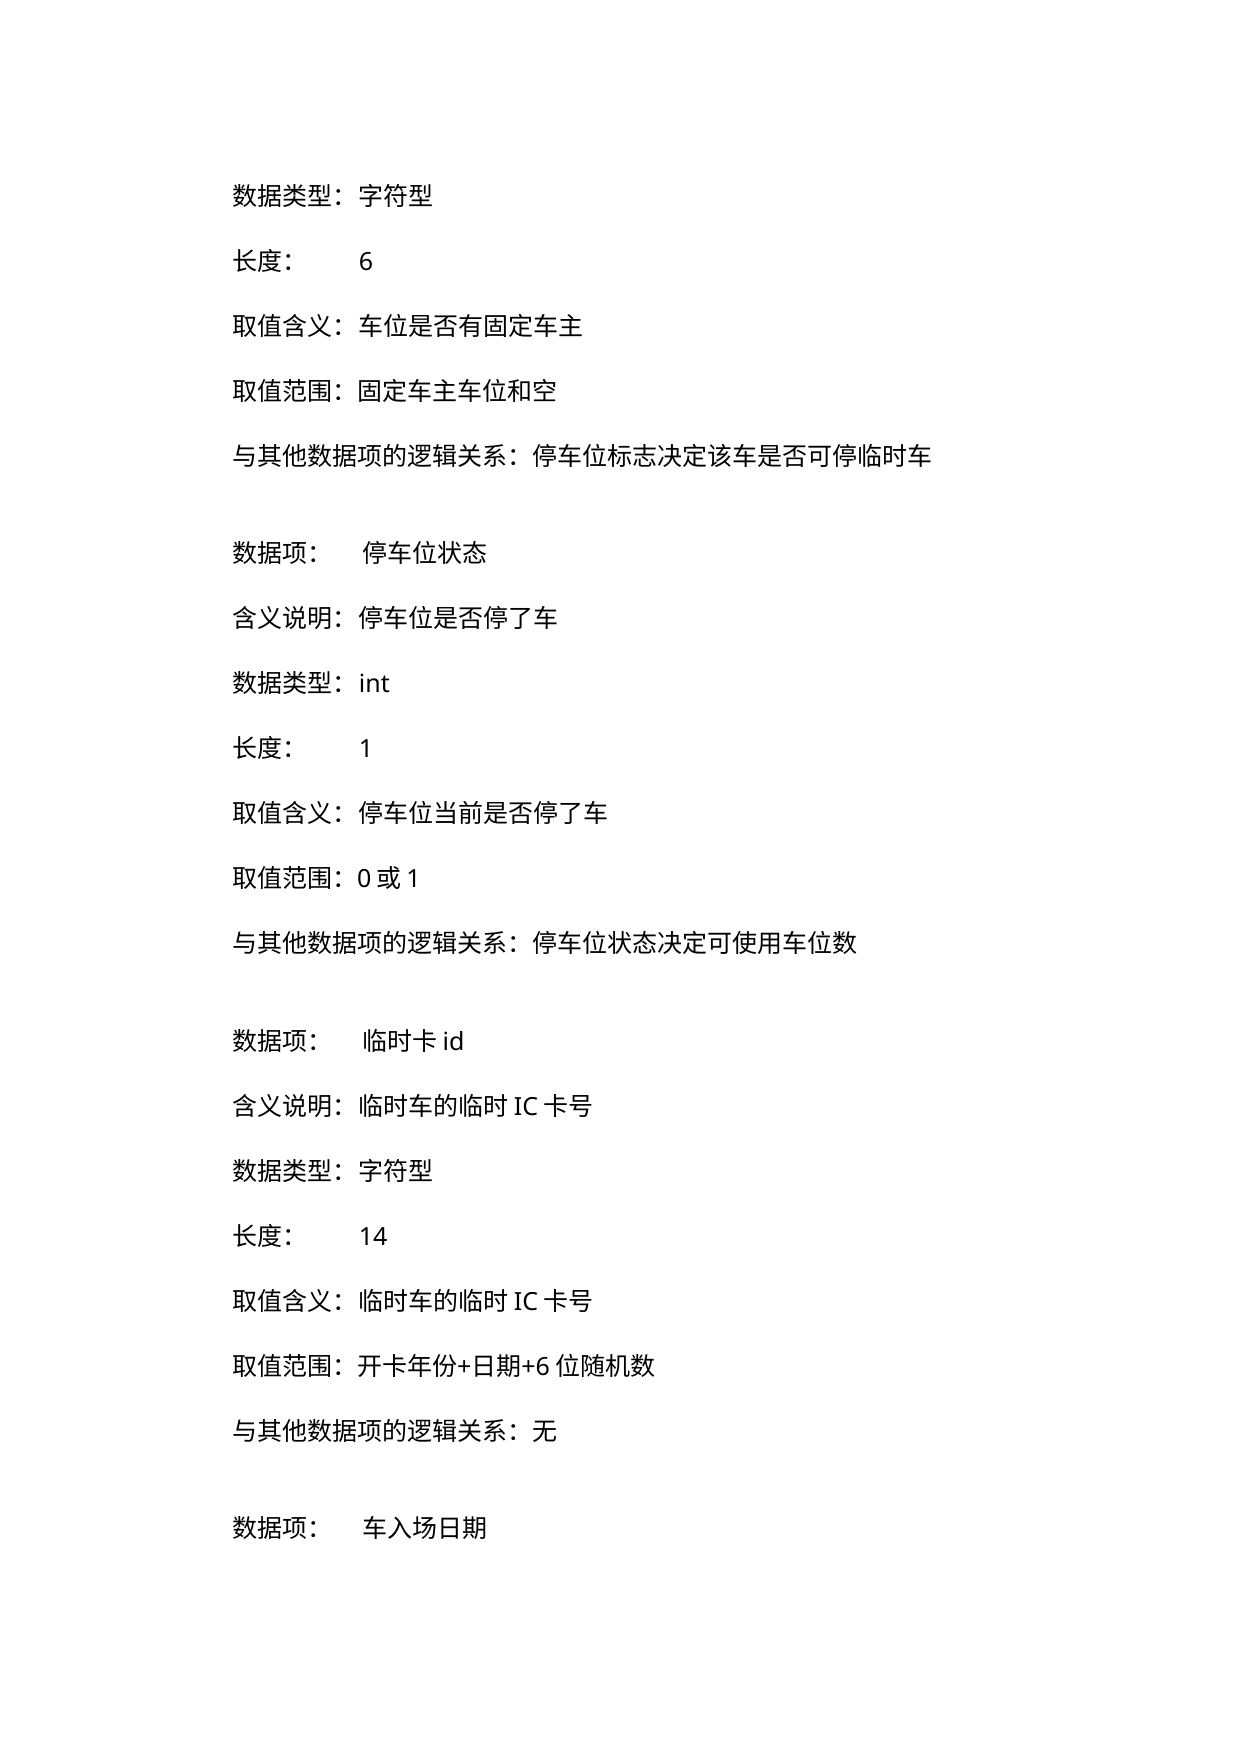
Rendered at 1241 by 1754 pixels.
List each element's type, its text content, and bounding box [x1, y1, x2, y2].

text 与其他数据项的逻辑关系：停车位状态决定可使用车位数 [188, 909, 1053, 974]
text 取值范围：固定车主车位和空 [188, 357, 1053, 422]
text 与其他数据项的逻辑关系：无 [188, 1397, 1053, 1462]
text 取值含义： 停车位当前是否停了车 [188, 779, 1053, 844]
text 数据项： 临时卡id [188, 1007, 1053, 1072]
text 含义说明： 临时车的临时IC卡号 [188, 1072, 1053, 1137]
text 长度： 1 [188, 714, 1053, 779]
text 含义说明： 停车位是否停了车 [188, 584, 1053, 649]
text 长度： 14 [188, 1202, 1053, 1267]
text 取值含义： 临时车的临时IC卡号 [188, 1267, 1053, 1332]
text 取值范围：开卡年份+日期+6位随机数 [188, 1332, 1053, 1397]
text 取值范围：0或1 [188, 844, 1053, 909]
text 取值含义： 车位是否有固定车主 [188, 292, 1053, 357]
text 长度： 6 [188, 227, 1053, 292]
text 数据项： 停车位状态 [188, 519, 1053, 584]
text 与其他数据项的逻辑关系：停车位标志决定该车是否可停临时车 [188, 422, 1053, 487]
text 数据类型： 字符型 [188, 162, 1053, 227]
text 数据项： 车入场日期 [188, 1494, 1053, 1559]
text 数据类型： int [188, 649, 1053, 714]
text 数据类型： 字符型 [188, 1137, 1053, 1202]
